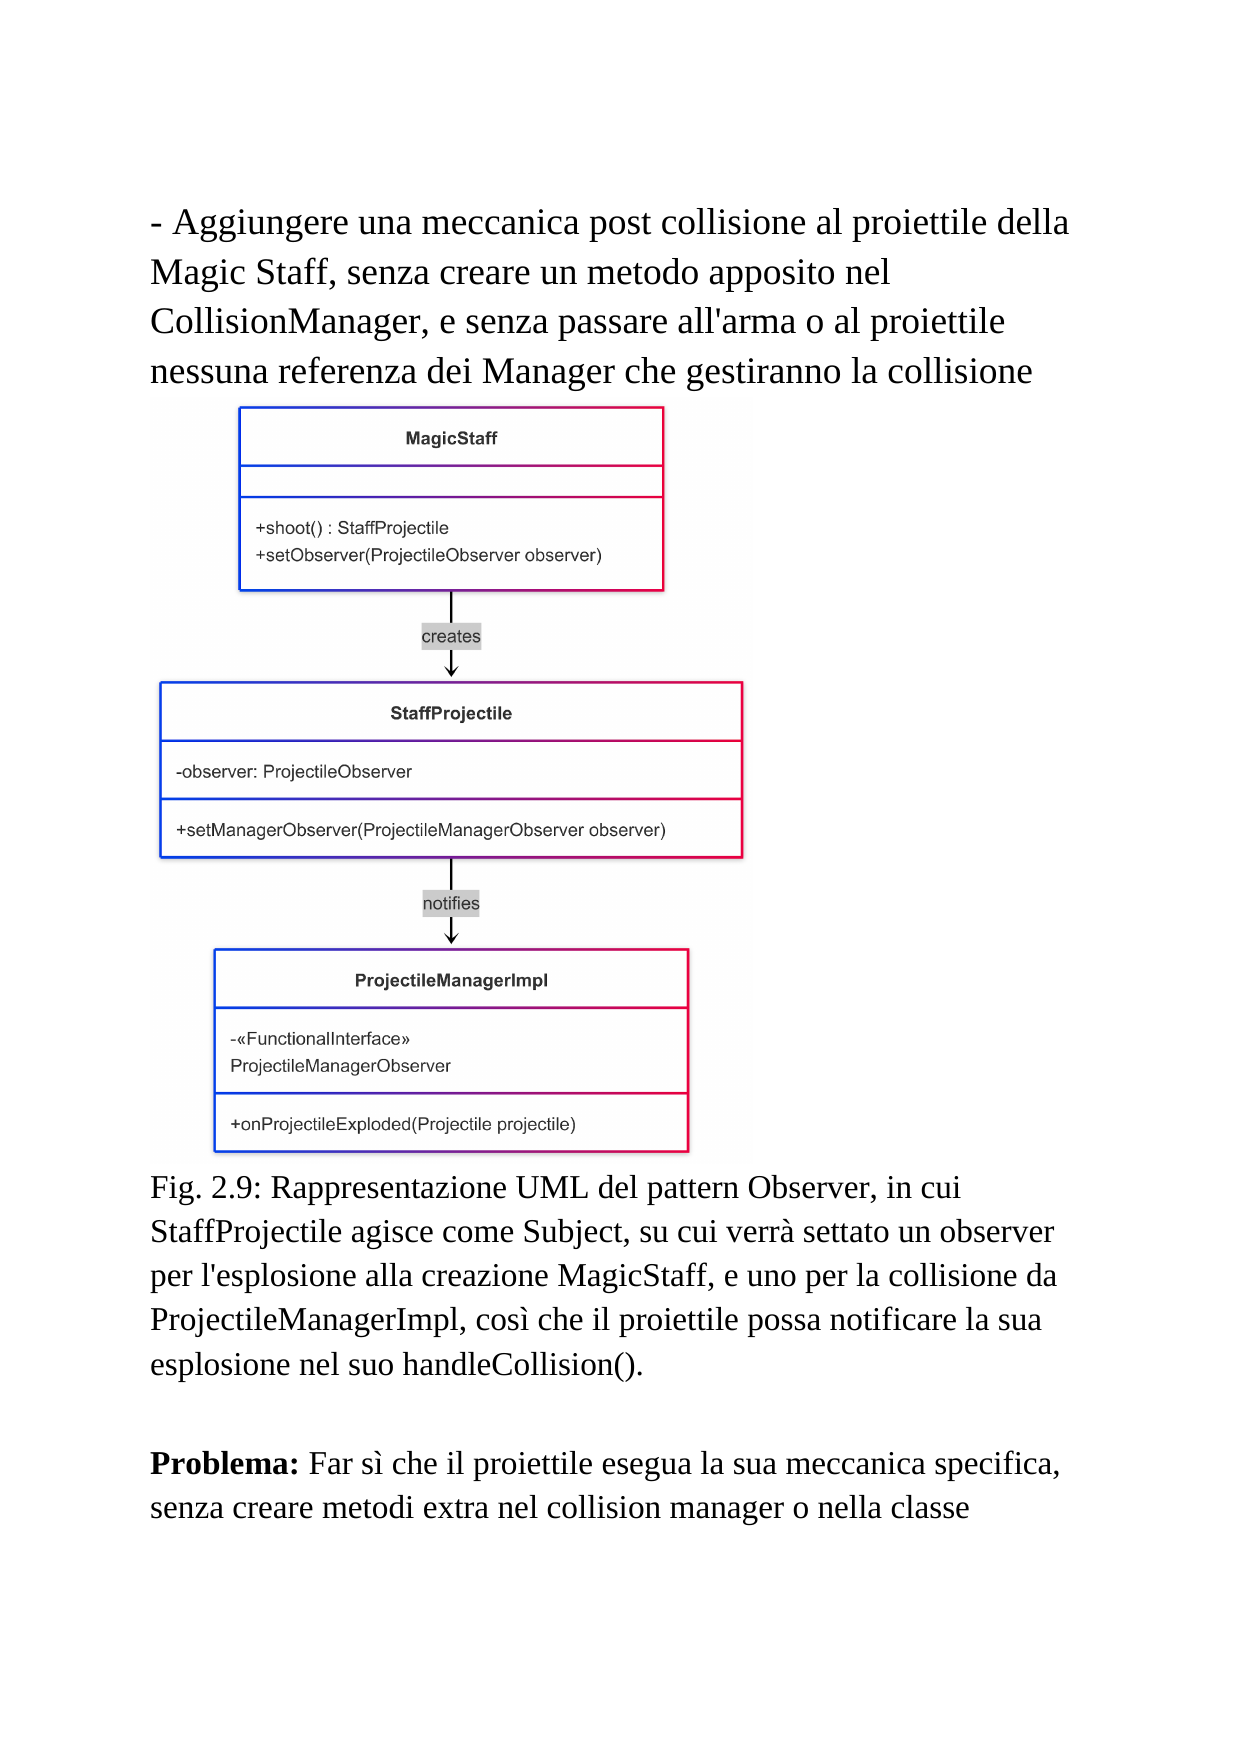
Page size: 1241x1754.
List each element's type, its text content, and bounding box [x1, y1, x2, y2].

text - Aggiungere una meccanica post collisione al proiettile della Magic Staff, senza creare un metodo apposito nel CollisionManager, e senza passare all'arma o al proiettile nessuna referenza dei Manager che gestiranno la collisione [150, 199, 1090, 391]
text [150, 1443, 1090, 1525]
text Fig. 2.9: Rappresentazione UML del pattern Observer, in cui StaffProjectile agisce come Subject, su cui verrà settato un observer per l'esplosione alla creazione MagicStaff, e uno per la collisione da ProjectileManagerImpl, così che il proiettile possa notificare la sua esplosione nel suo handleCollision(). [150, 1167, 1090, 1382]
picture [150, 397, 754, 1164]
